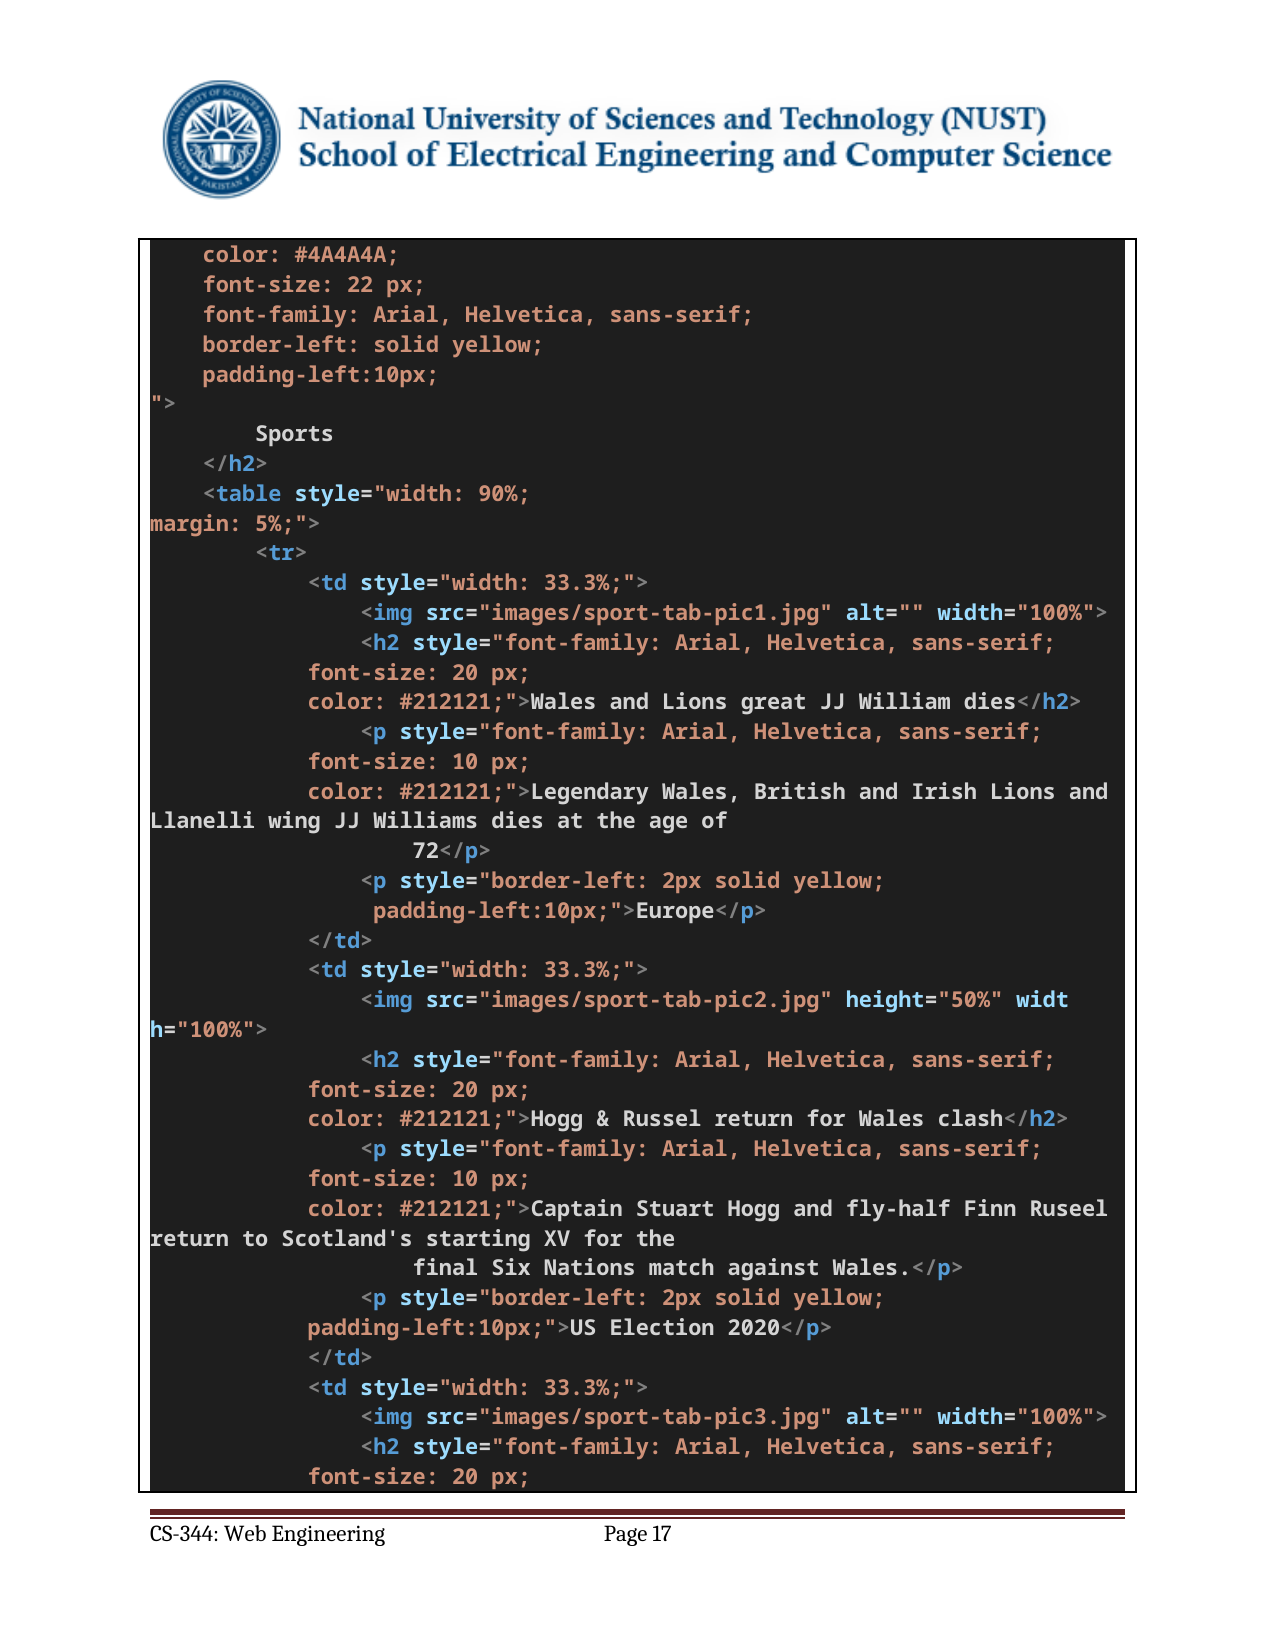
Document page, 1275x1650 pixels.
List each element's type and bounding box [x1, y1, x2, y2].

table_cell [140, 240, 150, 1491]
picture [150, 75, 1125, 210]
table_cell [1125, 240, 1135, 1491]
